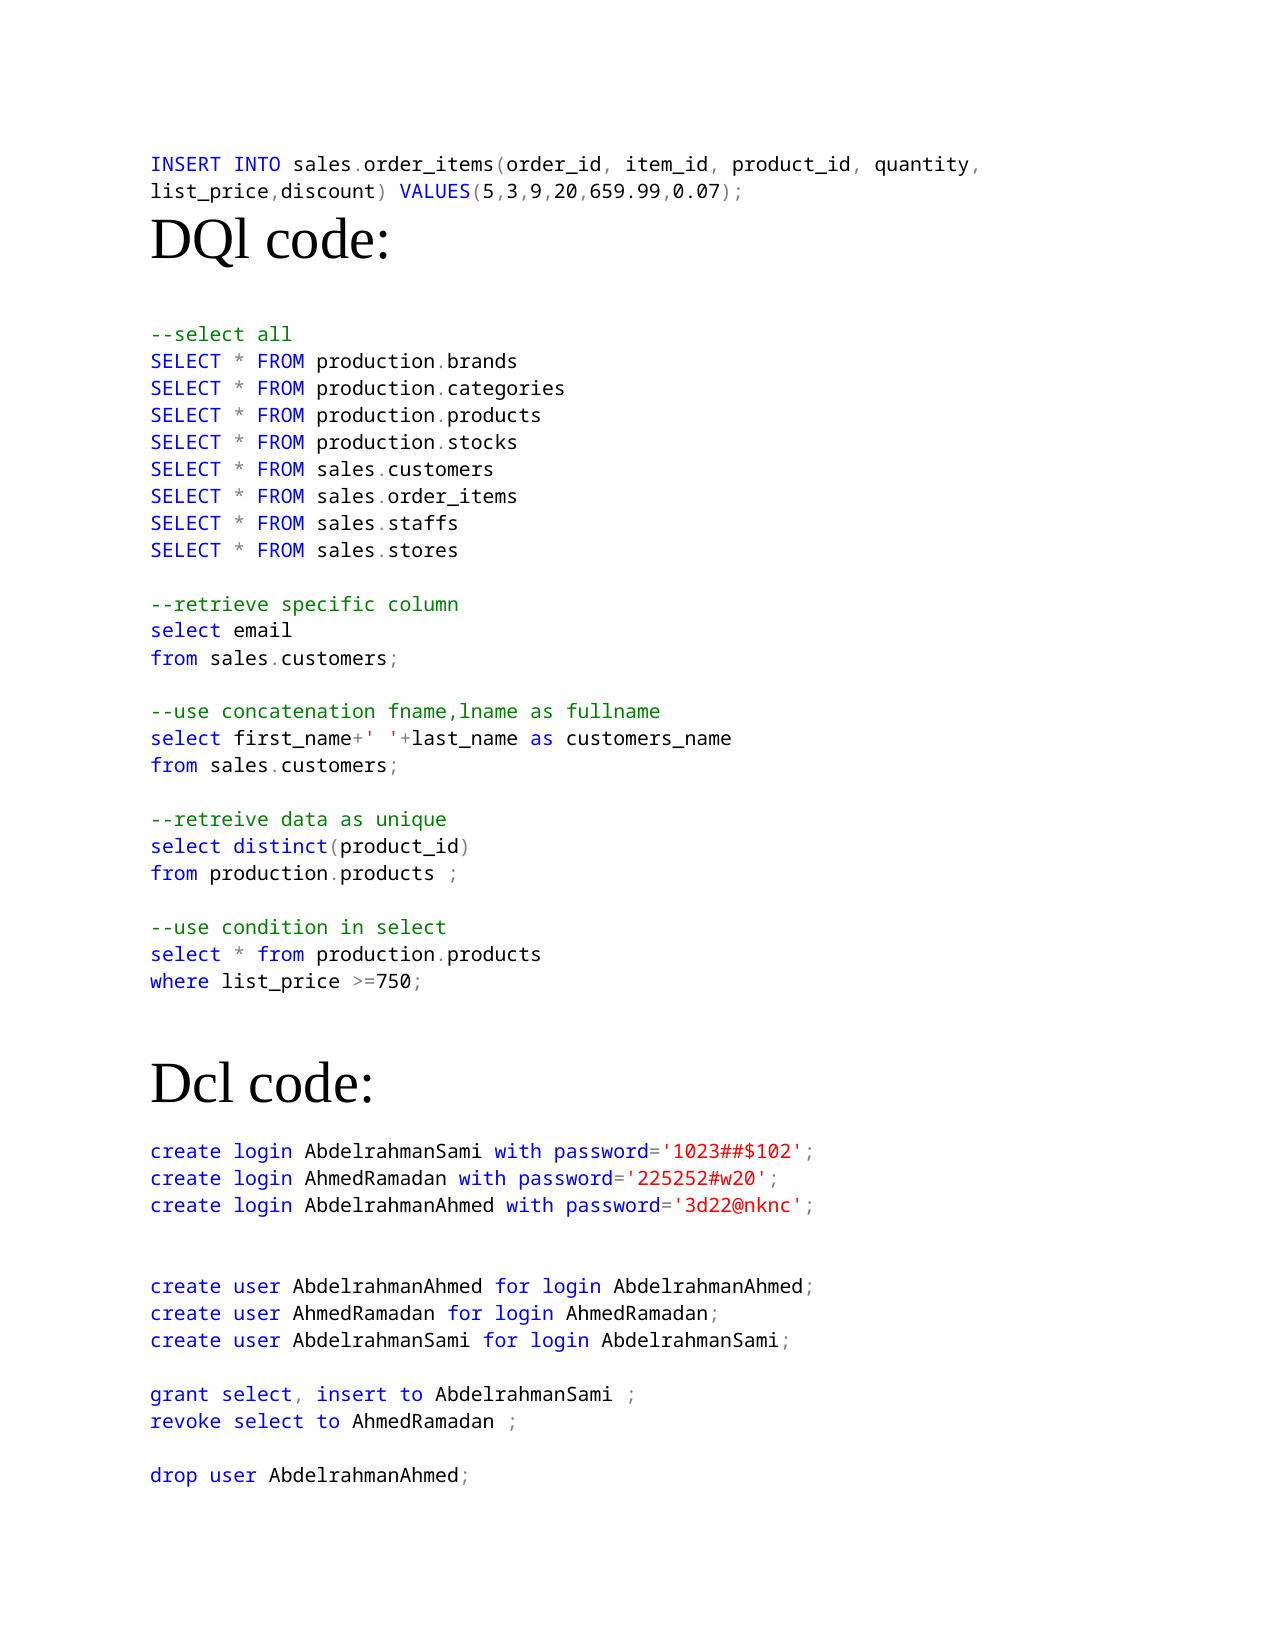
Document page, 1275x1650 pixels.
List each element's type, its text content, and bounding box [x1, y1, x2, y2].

text select first_name+' '+last_name as customers_name [150, 725, 1125, 752]
text create login AbdelrahmanSami with password='1023##$102'; [150, 1137, 1125, 1164]
text SELECT * FROM production.stocks [150, 428, 1125, 455]
text revoke select to AhmedRamadan ; [150, 1407, 1125, 1434]
text --retrieve specific column [150, 590, 1125, 617]
text create user AbdelrahmanSami for login AbdelrahmanSami; [150, 1326, 1125, 1353]
text create login AhmedRamadan with password='225252#w20'; [150, 1164, 1125, 1191]
text drop user AbdelrahmanAhmed; [150, 1461, 1125, 1488]
text --use concatenation fname,lname as fullname [150, 698, 1125, 725]
text from sales.customers; [150, 752, 1125, 779]
text create user AbdelrahmanAhmed for login AbdelrahmanAhmed; [150, 1272, 1125, 1299]
text SELECT * FROM production.brands [150, 347, 1125, 374]
text --use condition in select [150, 913, 1125, 941]
text select distinct(product_id) [150, 833, 1125, 859]
text DQl code: [150, 204, 1125, 271]
text select email [150, 617, 1125, 644]
text SELECT * FROM sales.customers [150, 455, 1125, 482]
text SELECT * FROM sales.order_items [150, 482, 1125, 509]
text from production.products ; [150, 859, 1125, 887]
text --retreive data as unique [150, 806, 1125, 833]
text SELECT * FROM sales.staffs [150, 509, 1125, 536]
text SELECT * FROM sales.stores [150, 536, 1125, 563]
text select * from production.products [150, 941, 1125, 967]
text --select all [150, 320, 1125, 347]
text create user AhmedRamadan for login AhmedRamadan; [150, 1299, 1125, 1326]
text SELECT * FROM production.categories [150, 374, 1125, 401]
text SELECT * FROM production.products [150, 401, 1125, 428]
text INSERT INTO sales.order_items(order_id, item_id, product_id, quantity, list_price,discount) VALUES(5,3,9,20,659.99,0.07); [150, 150, 1125, 204]
text create login AbdelrahmanAhmed with password='3d22@nknc'; [150, 1191, 1125, 1218]
text from sales.customers; [150, 644, 1125, 671]
text grant select, insert to AbdelrahmanSami ; [150, 1380, 1125, 1407]
text Dcl code: [150, 1048, 1125, 1116]
text where list_price >=750; [150, 967, 1125, 994]
